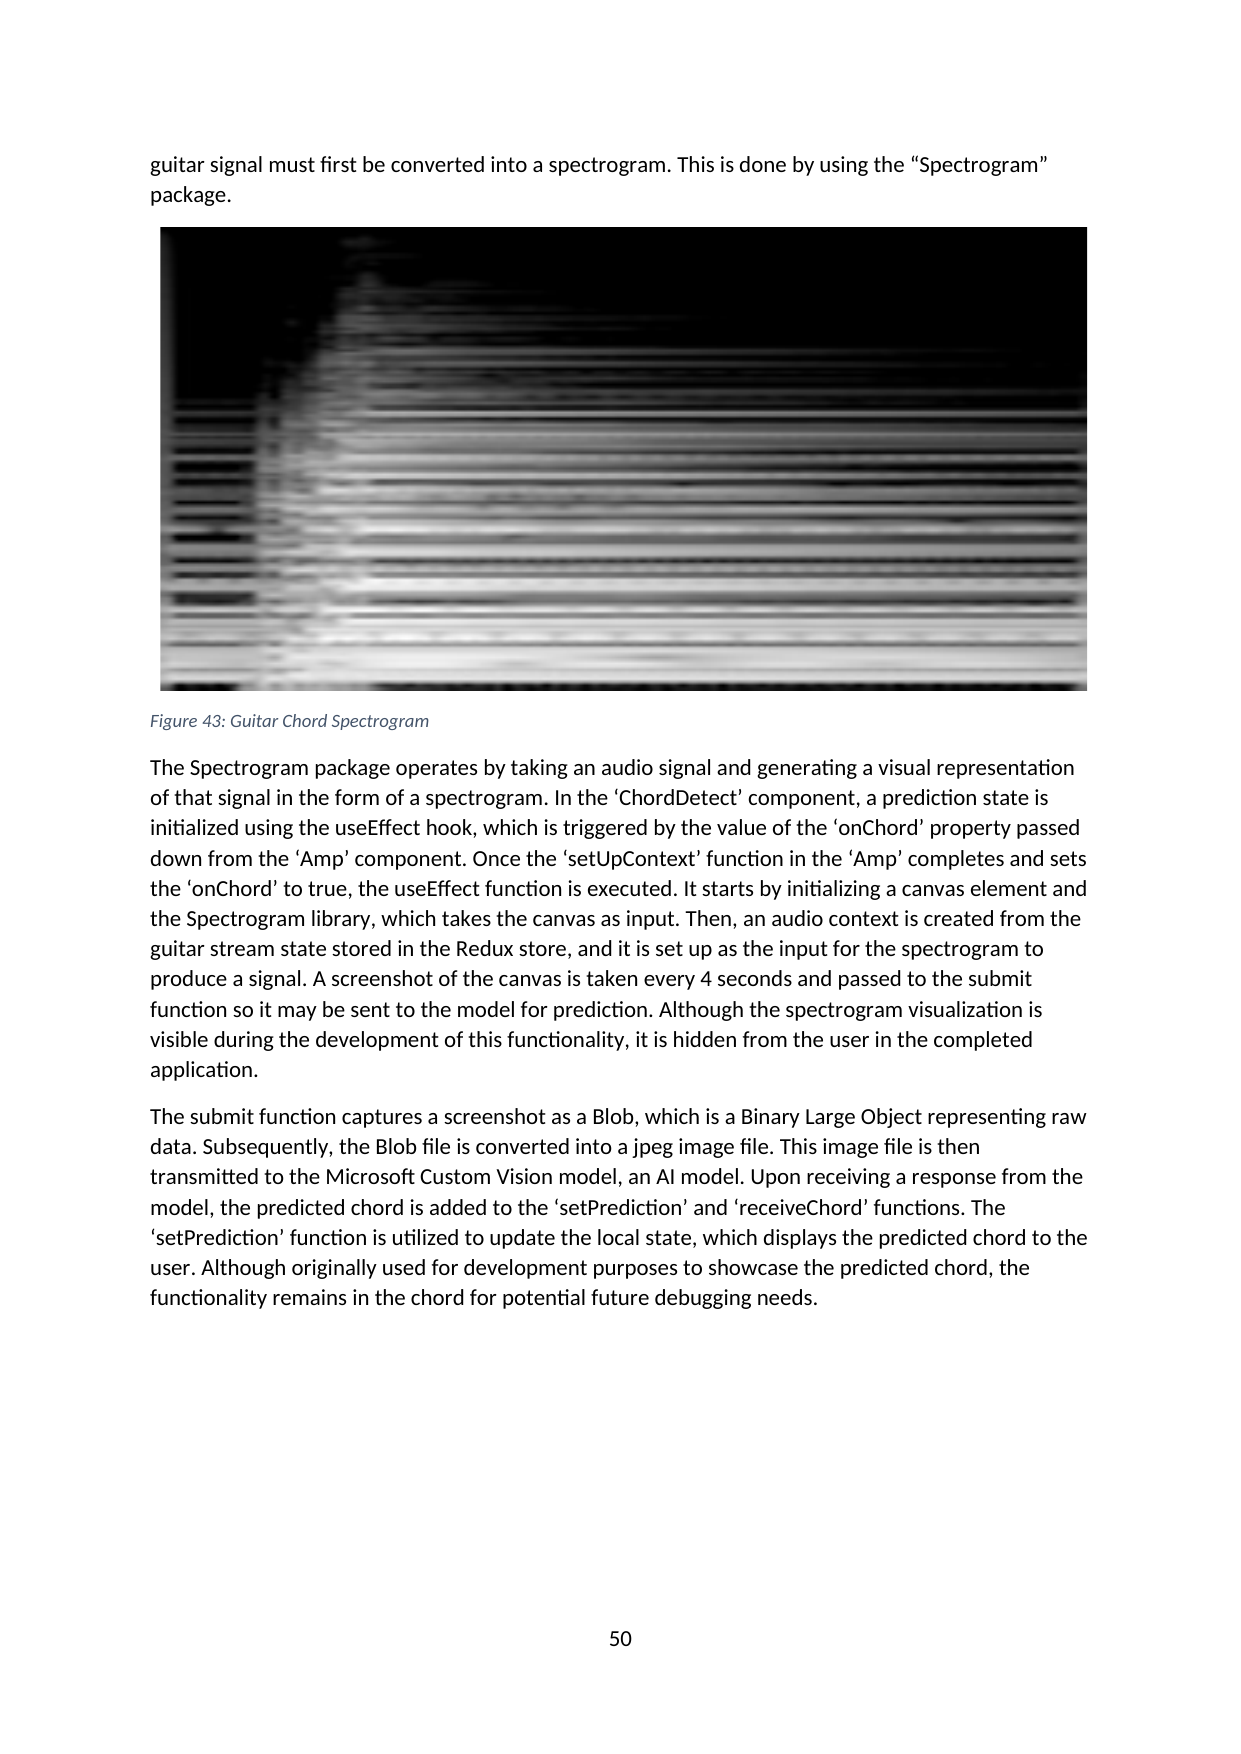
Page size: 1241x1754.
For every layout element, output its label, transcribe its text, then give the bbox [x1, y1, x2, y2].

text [150, 150, 1090, 208]
text The Spectrogram package operates by taking an audio signal and generating a visual representation of that signal in the form of a spectrogram. In the ‘ChordDetect’ component, a prediction state is initialized using the useEffect hook, which is triggered by the value of the ‘onChord’ property passed down from the ‘Amp’ component. Once the ‘setUpContext’ function in the ‘Amp’ completes and sets the ‘onChord’ to true, the useEffect function is executed. It starts by initializing a canvas element and the Spectrogram library, which takes the canvas as input. Then, an audio context is created from the guitar stream state stored in the Redux store, and it is set up as the input for the spectrogram to produce a signal. A screenshot of the canvas is taken every 4 seconds and passed to the submit function so it may be sent to the model for prediction. Although the spectrogram visualization is visible during the development of this functionality, it is hidden from the user in the completed application. [150, 753, 1090, 1083]
picture [160, 227, 1088, 691]
text The submit function captures a screenshot as a Blob, which is a Binary Large Object representing raw data. Subsequently, the Blob file is converted into a jpeg image file. This image file is then transmitted to the Microsoft Custom Vision model, an AI model. Upon receiving a response from the model, the predicted chord is added to the ‘setPrediction’ and ‘receiveChord’ functions. The ‘setPrediction’ function is utilized to update the local state, which displays the predicted chord to the user. Although originally used for development purposes to showcase the predicted chord, the functionality remains in the chord for potential future debugging needs. [150, 1102, 1090, 1311]
